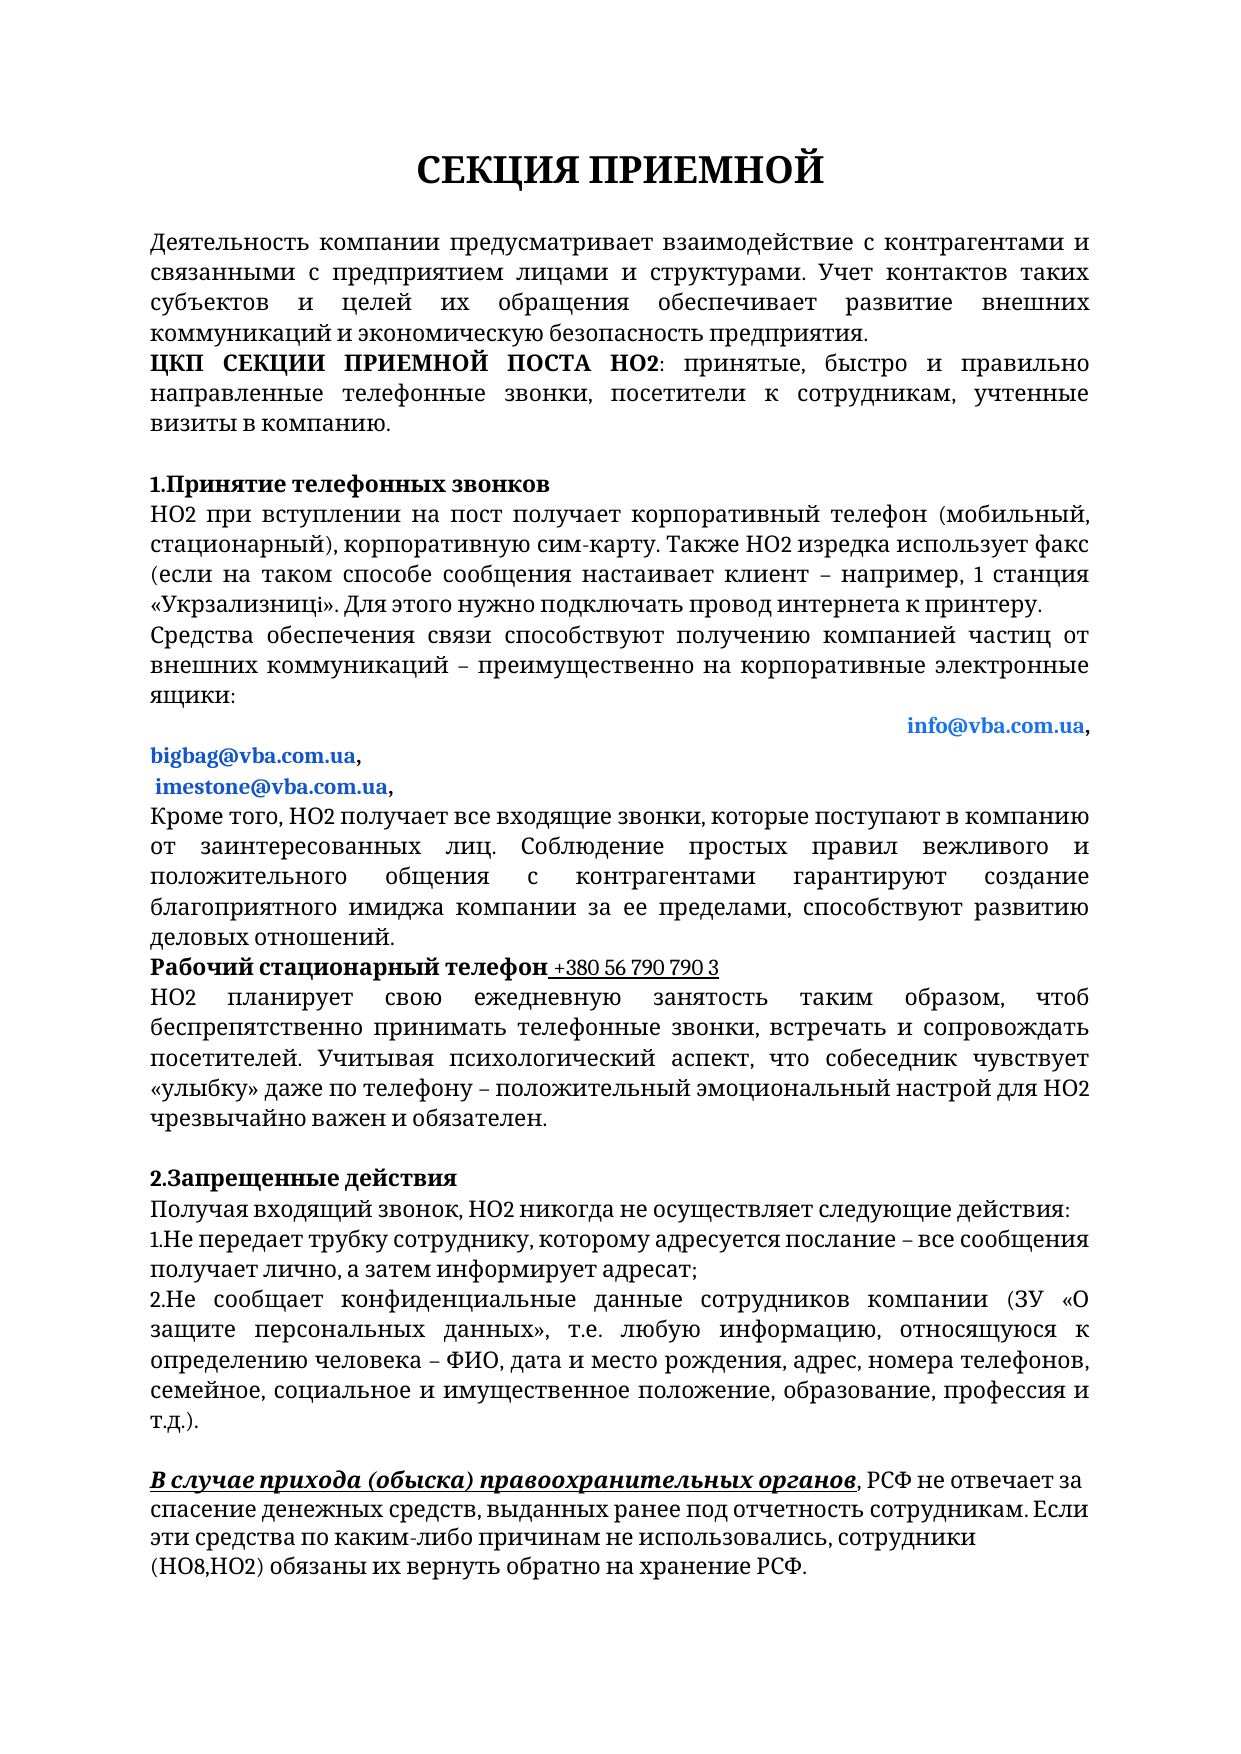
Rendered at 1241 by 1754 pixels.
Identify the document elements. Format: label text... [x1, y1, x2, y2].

text info@vba.com.ua, bigbag@vba.com.ua, imestone@vba.com.ua, [150, 713, 1090, 800]
text Рабочий стационарный телефон +380 56 790 790 3 [150, 955, 1090, 981]
text В случае прихода (обыска) правоохранительных органов, РСФ не отвечает за спасение денежных средств, выданных ранее под отчетность сотрудникам. Если эти средства по каким-либо причинам не использовались, сотрудники (НО8,НО2) обязаны их вернуть обратно на хранение РСФ. [150, 1468, 1090, 1580]
text Получая входящий звонок, НО2 никогда не осуществляет следующие действия: [150, 1196, 1090, 1223]
text 1.Принятие телефонных звонков [150, 471, 1090, 498]
text СЕКЦИЯ ПРИЕМНОЙ [150, 150, 1090, 193]
text Деятельность компании предусматривает взаимодействие с контрагентами и связанными с предприятием лицами и структурами. Учет контактов таких субъектов и целей их обращения обеспечивает развитие внешних коммуникаций и экономическую безопасность предприятия. [150, 230, 1090, 347]
text НО2 планирует свою ежедневную занятость таким образом, чтоб беспрепятственно принимать телефонные звонки, встречать и сопровождать посетителей. Учитывая психологический аспект, что собеседник чувствует «улыбку» даже по телефону – положительный эмоциональный настрой для НО2 чрезвычайно важен и обязателен. [150, 985, 1090, 1132]
text 2.Запрещенные действия [150, 1166, 1090, 1193]
text ЦКП СЕКЦИИ ПРИЕМНОЙ ПОСТА НО2: принятые, быстро и правильно направленные телефонные звонки, посетители к сотрудникам, учтенные визиты в компанию. [150, 351, 1090, 437]
text Кроме того, НО2 получает все входящие звонки, которые поступают в компанию от заинтересованных лиц. Соблюдение простых правил вежливого и положительного общения с контрагентами гарантируют создание благоприятного имиджа компании за ее пределами, способствуют развитию деловых отношений. [150, 804, 1090, 951]
text 1.Не передает трубку сотруднику, которому адресуется послание – все сообщения получает лично, а затем информирует адресат; [150, 1227, 1090, 1283]
text 2.Не сообщает конфиденциальные данные сотрудников компании (ЗУ «О защите персональных данных», т.е. любую информацию, относящуюся к определению человека – ФИО, дата и место рождения, адрес, номера телефонов, семейное, социальное и имущественное положение, образование, профессия и т.д.). [150, 1287, 1090, 1434]
text Средства обеспечения связи способствуют получению компанией частиц от внешних коммуникаций – преимущественно на корпоративные электронные ящики: [150, 622, 1090, 709]
text НО2 при вступлении на пост получает корпоративный телефон (мобильный, стационарный), корпоративную сим-карту. Также НО2 изредка использует факс (если на таком способе сообщения настаивает клиент – например, 1 станция «Укрзализницi». Для этого нужно подключать провод интернета к принтеру. [150, 502, 1090, 619]
